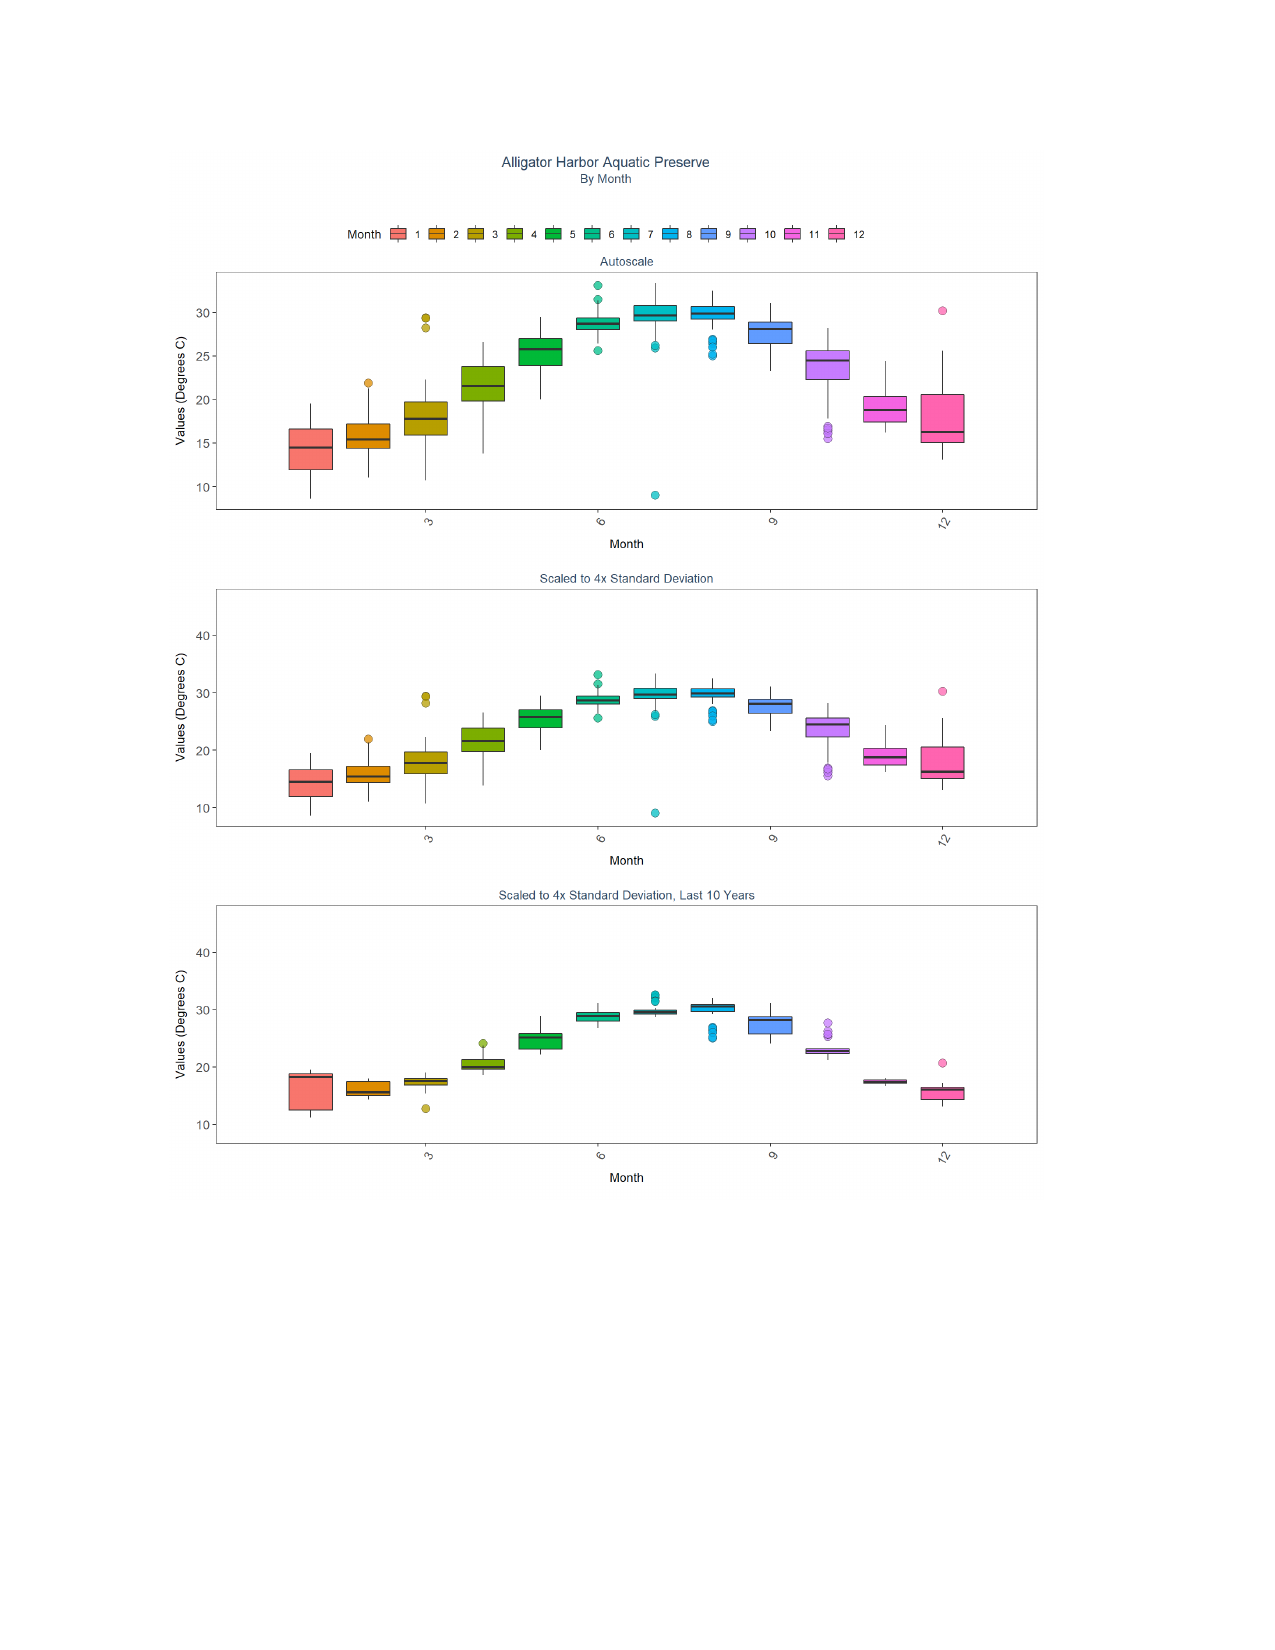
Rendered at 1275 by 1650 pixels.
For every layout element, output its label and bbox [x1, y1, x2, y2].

picture [168, 150, 1044, 1200]
